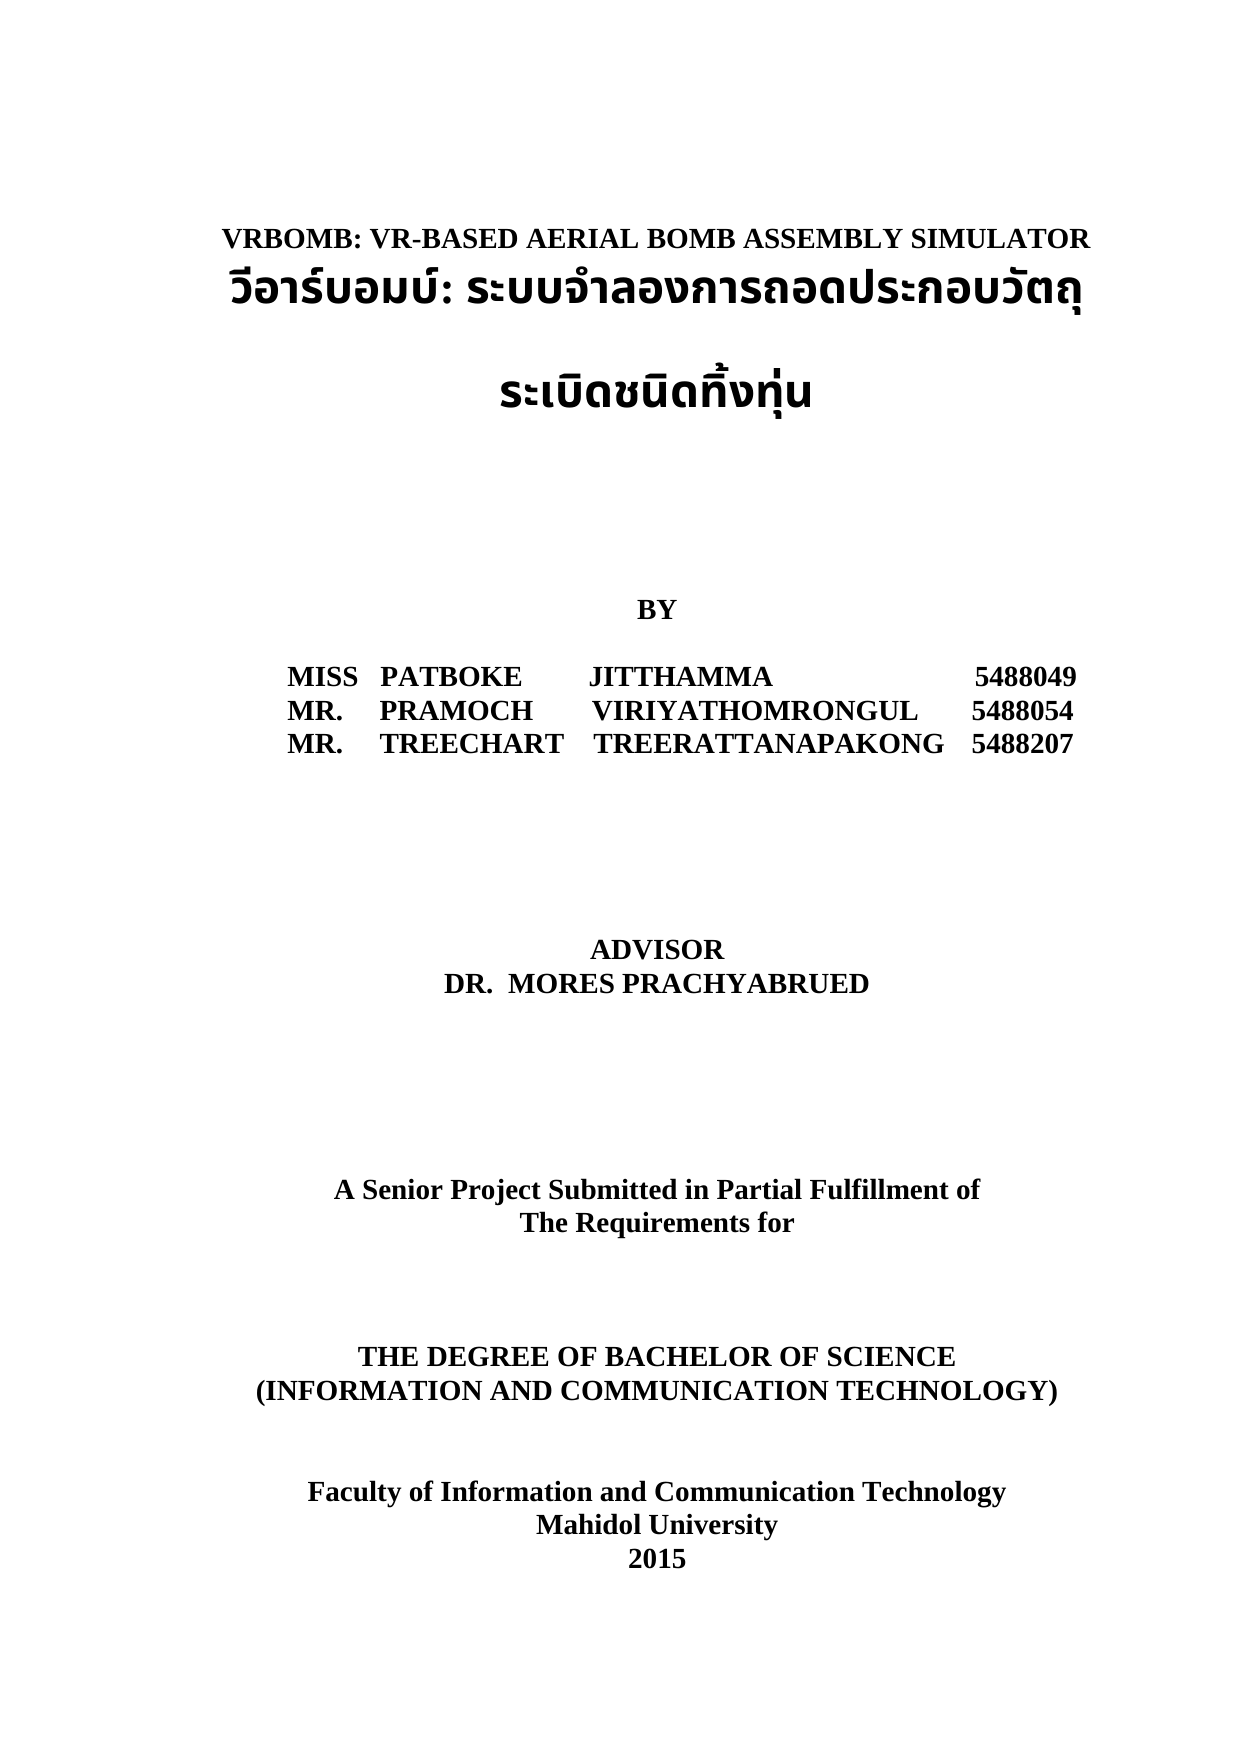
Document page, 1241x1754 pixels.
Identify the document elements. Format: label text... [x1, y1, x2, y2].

list DR. MORES PRACHYABRUED [221, 966, 1092, 999]
list mr. TREECHART TREERATTANAPAKONG 5488207 [221, 726, 1092, 760]
text 2015 [221, 1541, 1092, 1574]
text VRBOMB: VR-BASED AERIAL BOMB ASSEMBLY SIMULATOR [221, 221, 1092, 255]
list mr. pramoch viriyathomrongul 5488054 [221, 693, 1092, 726]
text THE DEGREE OF BACHELOR OF SCIENCE [221, 1339, 1092, 1373]
list ADVISOR [221, 932, 1092, 966]
text A Senior Project Submitted in Partial Fulfillment of [221, 1172, 1092, 1205]
list BY [221, 592, 1092, 626]
list Miss patboke jitthamma 5488049 [221, 659, 1092, 693]
text The Requirements for [221, 1205, 1092, 1239]
text วีอาร์บอมบ์: ระบบจำลองการถอดประกอบวัตถุระเบิดชนิดทิ้งทุ่น [221, 255, 1092, 428]
text Faculty of Information and Communication Technology [221, 1474, 1092, 1507]
text (INFORMATION AND COMMUNICATION TECHNOLOGY) [221, 1373, 1092, 1407]
